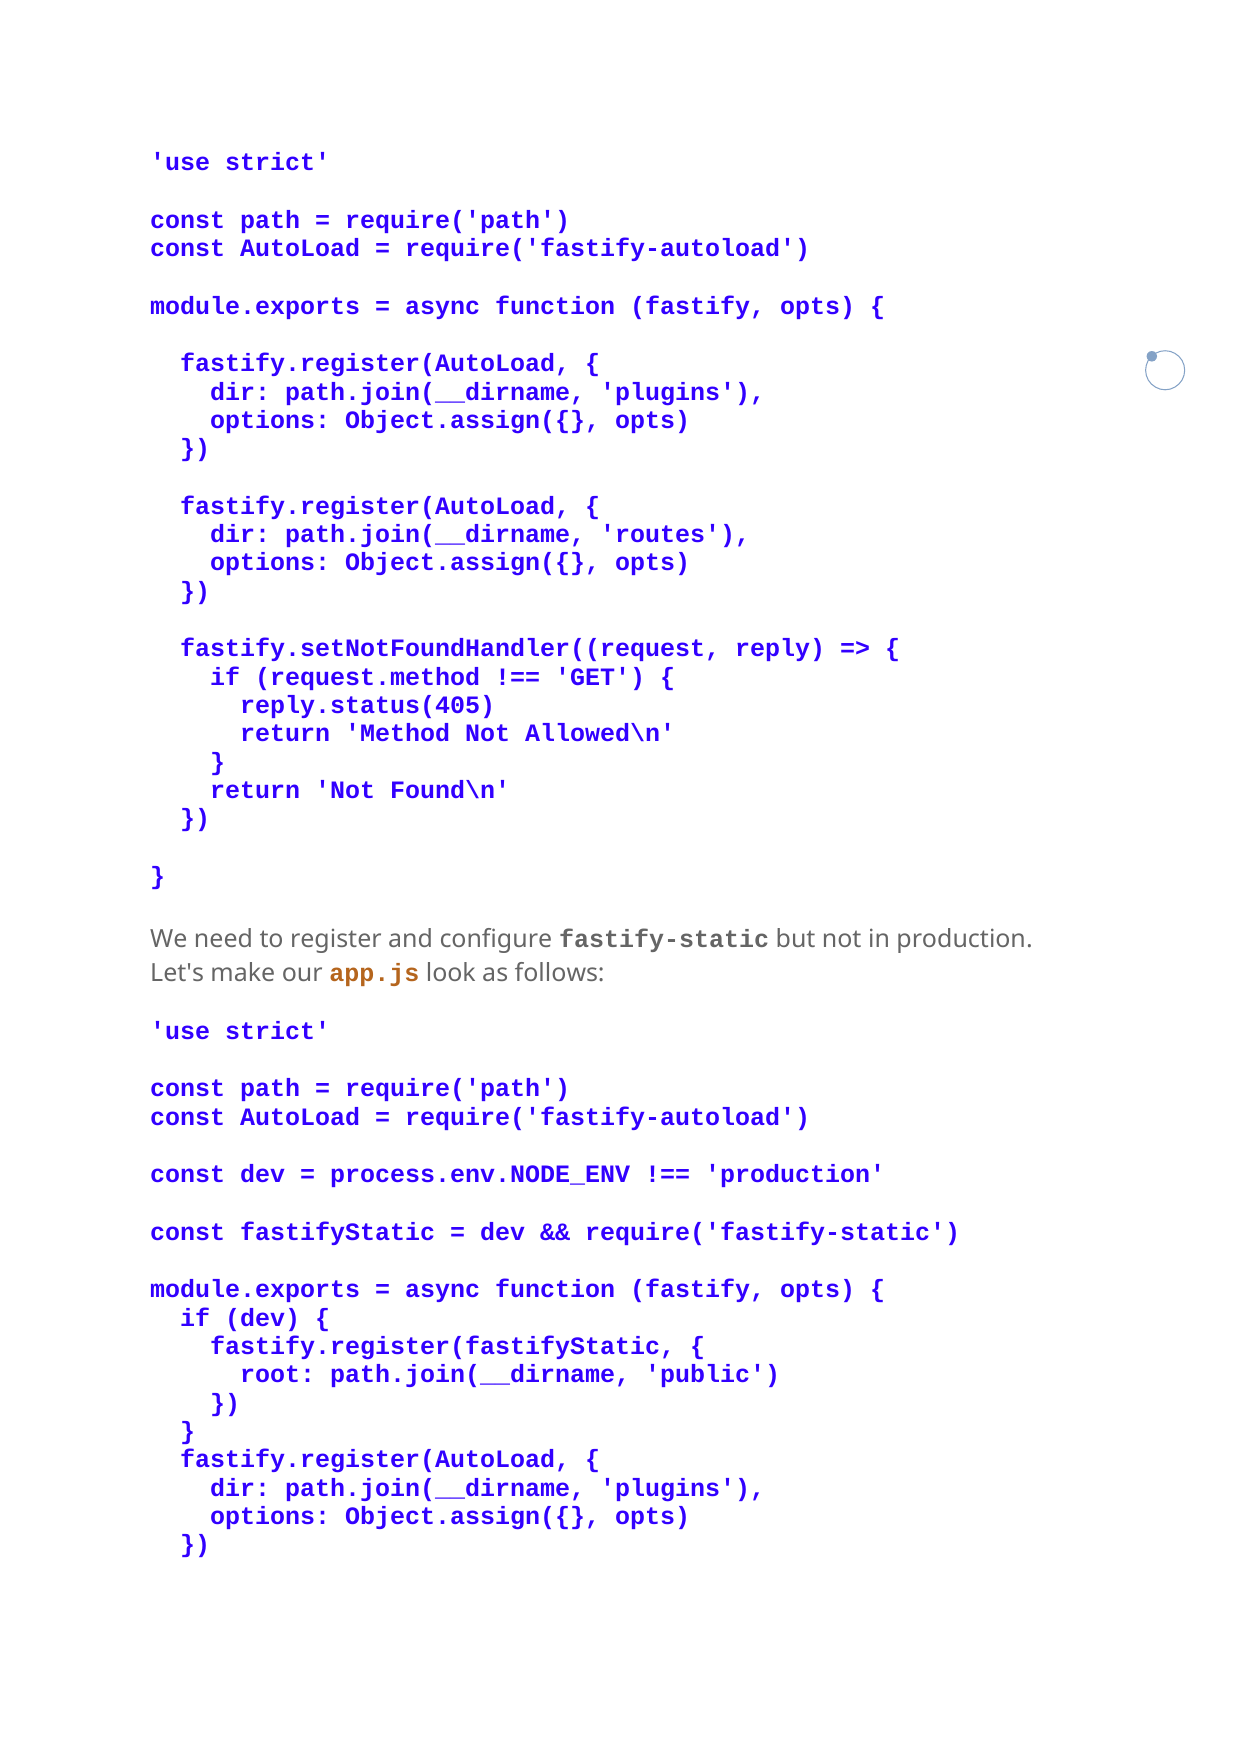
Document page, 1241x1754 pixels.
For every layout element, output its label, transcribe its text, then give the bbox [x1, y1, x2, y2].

text 'use strict' [150, 1018, 1090, 1047]
text We need to register and configure fastify-static but not in production. Let's make our app.js look as follows: [150, 921, 1090, 989]
text fastify.register(AutoLoad, { dir: path.join(__dirname, 'plugins'), options: Object.assign({}, opts) }) [150, 351, 1090, 464]
text module.exports = async function (fastify, opts) { if (dev) { fastify.register(fastifyStatic, { root: path.join(__dirname, 'public') }) } fastify.register(AutoLoad, { dir: path.join(__dirname, 'plugins'), options: Object.assign({}, opts) }) [150, 1277, 1090, 1560]
text const fastifyStatic = dev && require('fastify-static') [150, 1219, 1090, 1248]
text const path = require('path') const AutoLoad = require('fastify-autoload') [150, 1076, 1090, 1133]
text const dev = process.env.NODE_ENV !== 'production' [150, 1162, 1090, 1190]
text 'use strict' [150, 150, 1090, 178]
text fastify.setNotFoundHandler((request, reply) => { if (request.method !== 'GET') { reply.status(405) return 'Method Not Allowed\n' } return 'Not Found\n' }) [150, 636, 1090, 834]
text module.exports = async function (fastify, opts) { [150, 293, 1090, 322]
text const path = require('path') const AutoLoad = require('fastify-autoload') [150, 207, 1090, 264]
text fastify.register(AutoLoad, { dir: path.join(__dirname, 'routes'), options: Object.assign({}, opts) }) [150, 493, 1090, 607]
text } [150, 863, 1090, 892]
